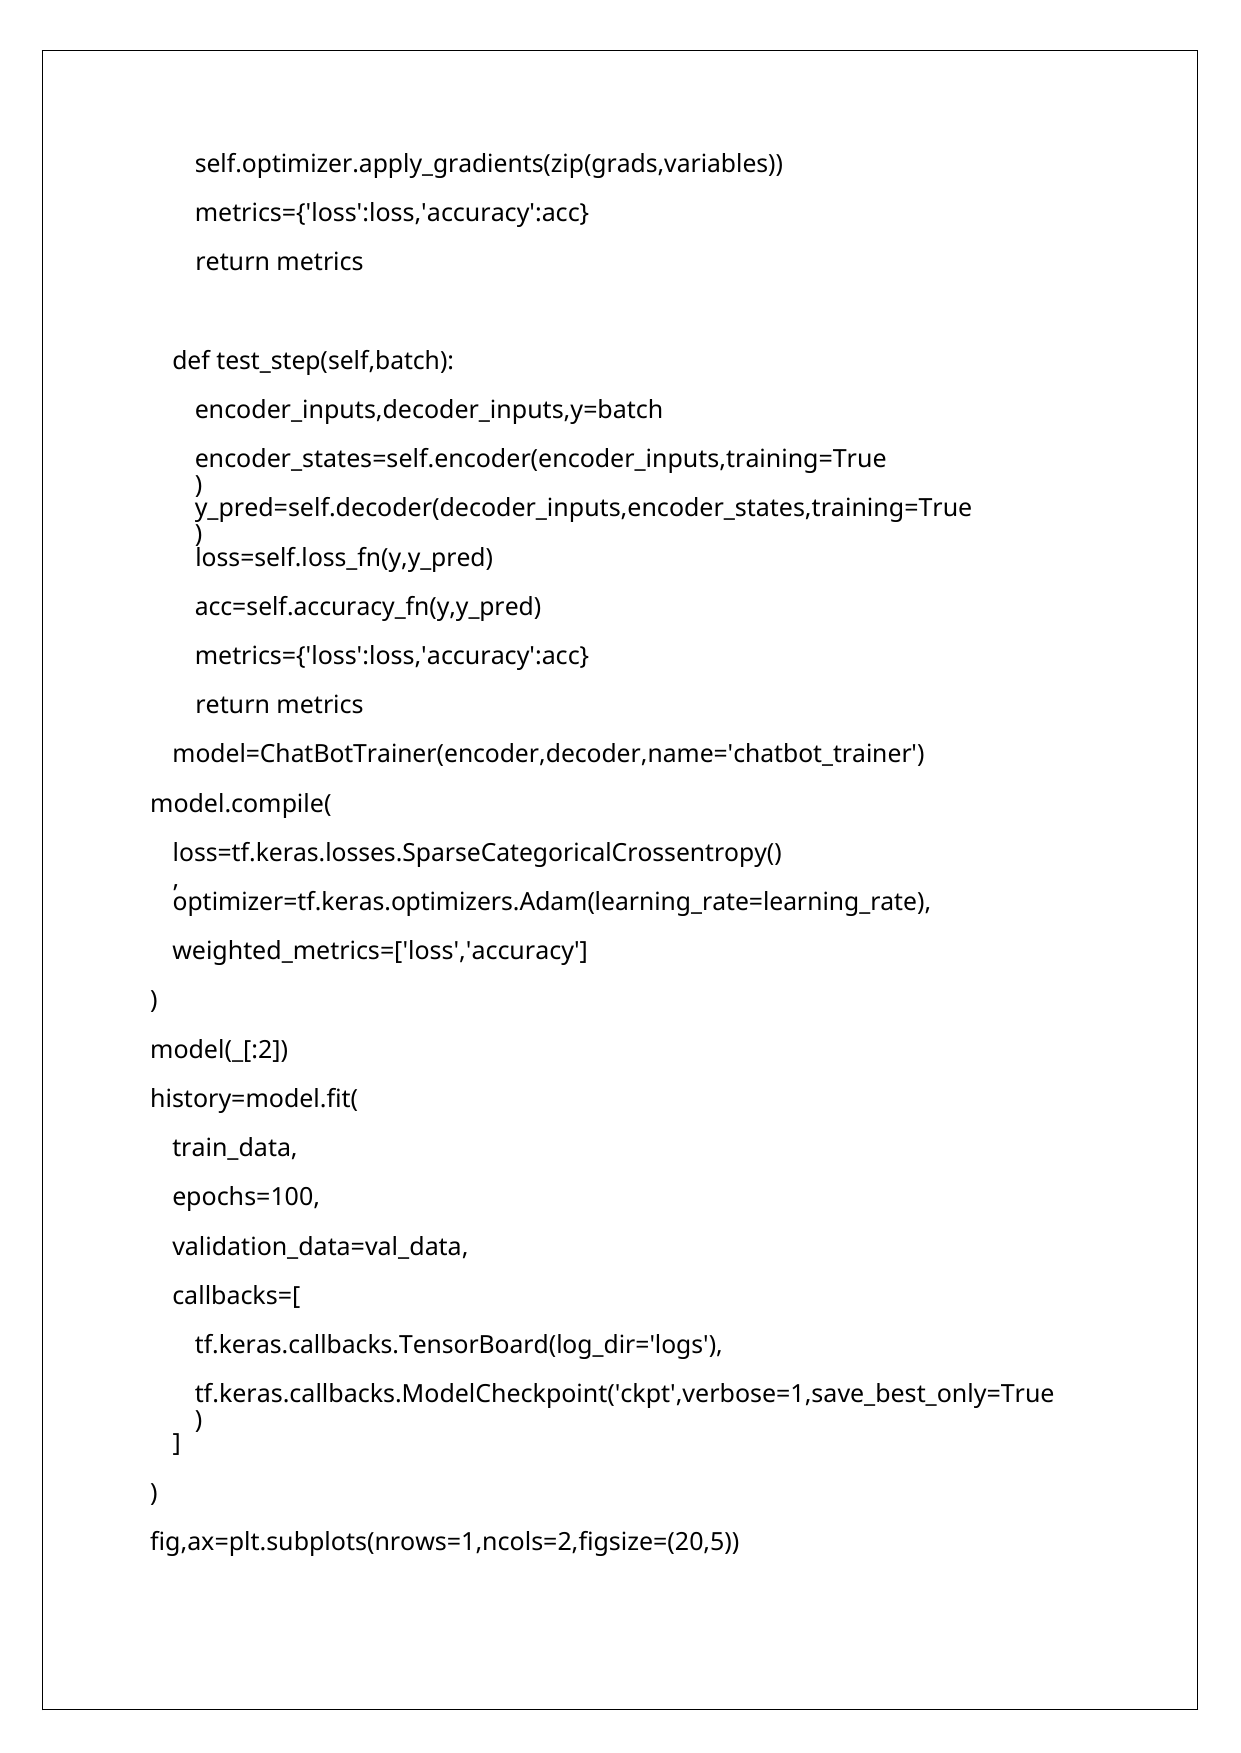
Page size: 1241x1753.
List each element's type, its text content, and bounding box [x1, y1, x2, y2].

list loss=self.loss_fn(y,y_pred) [195, 548, 513, 571]
list train_data, [172, 1136, 322, 1162]
list optimizer=tf.keras.optimizers.Adam(learning_rate=learning_rate), [172, 890, 932, 916]
list model.compile( [150, 791, 352, 817]
list ) [150, 1481, 186, 1507]
list acc=self.accuracy_fn(y,y_pred) [194, 594, 562, 620]
list epochs=100, [172, 1185, 342, 1211]
list weighted_metrics=['loss','accuracy'] [172, 939, 601, 965]
list model=ChatBotTrainer(encoder,decoder,name='chatbot_trainer') [172, 742, 925, 768]
list return metrics [195, 693, 382, 719]
list loss=tf.keras.losses.SparseCategoricalCrossentropy(), [172, 840, 786, 892]
list tf.keras.callbacks.ModelCheckpoint('ckpt',verbose=1,save_best_only=True) [194, 1382, 1056, 1434]
list ] [172, 1431, 208, 1457]
list history=model.fit( [150, 1086, 377, 1112]
list encoder_inputs,decoder_inputs,y=batch [194, 397, 674, 423]
list model(_[:2]) [150, 1037, 317, 1063]
list def test_step(self,batch): [172, 348, 476, 374]
list encoder_states=self.encoder(encoder_inputs,training=True) [194, 447, 889, 499]
list return metrics [195, 250, 382, 276]
list callbacks=[ [172, 1283, 322, 1309]
list self.optimizer.apply_gradients(zip(grads,variables)) [194, 151, 787, 177]
list metrics={'loss':loss,'accuracy':acc} [194, 200, 600, 226]
list ) [150, 988, 186, 1014]
list metrics={'loss':loss,'accuracy':acc} [194, 643, 600, 669]
list validation_data=val_data, [172, 1234, 488, 1261]
list y_pred=self.decoder(decoder_inputs,encoder_states,training=True) [194, 496, 975, 548]
list tf.keras.callbacks.TensorBoard(log_dir='logs'), [194, 1333, 726, 1359]
list fig,ax=plt.subplots(nrows=1,ncols=2,figsize=(20,5)) [150, 1529, 741, 1556]
